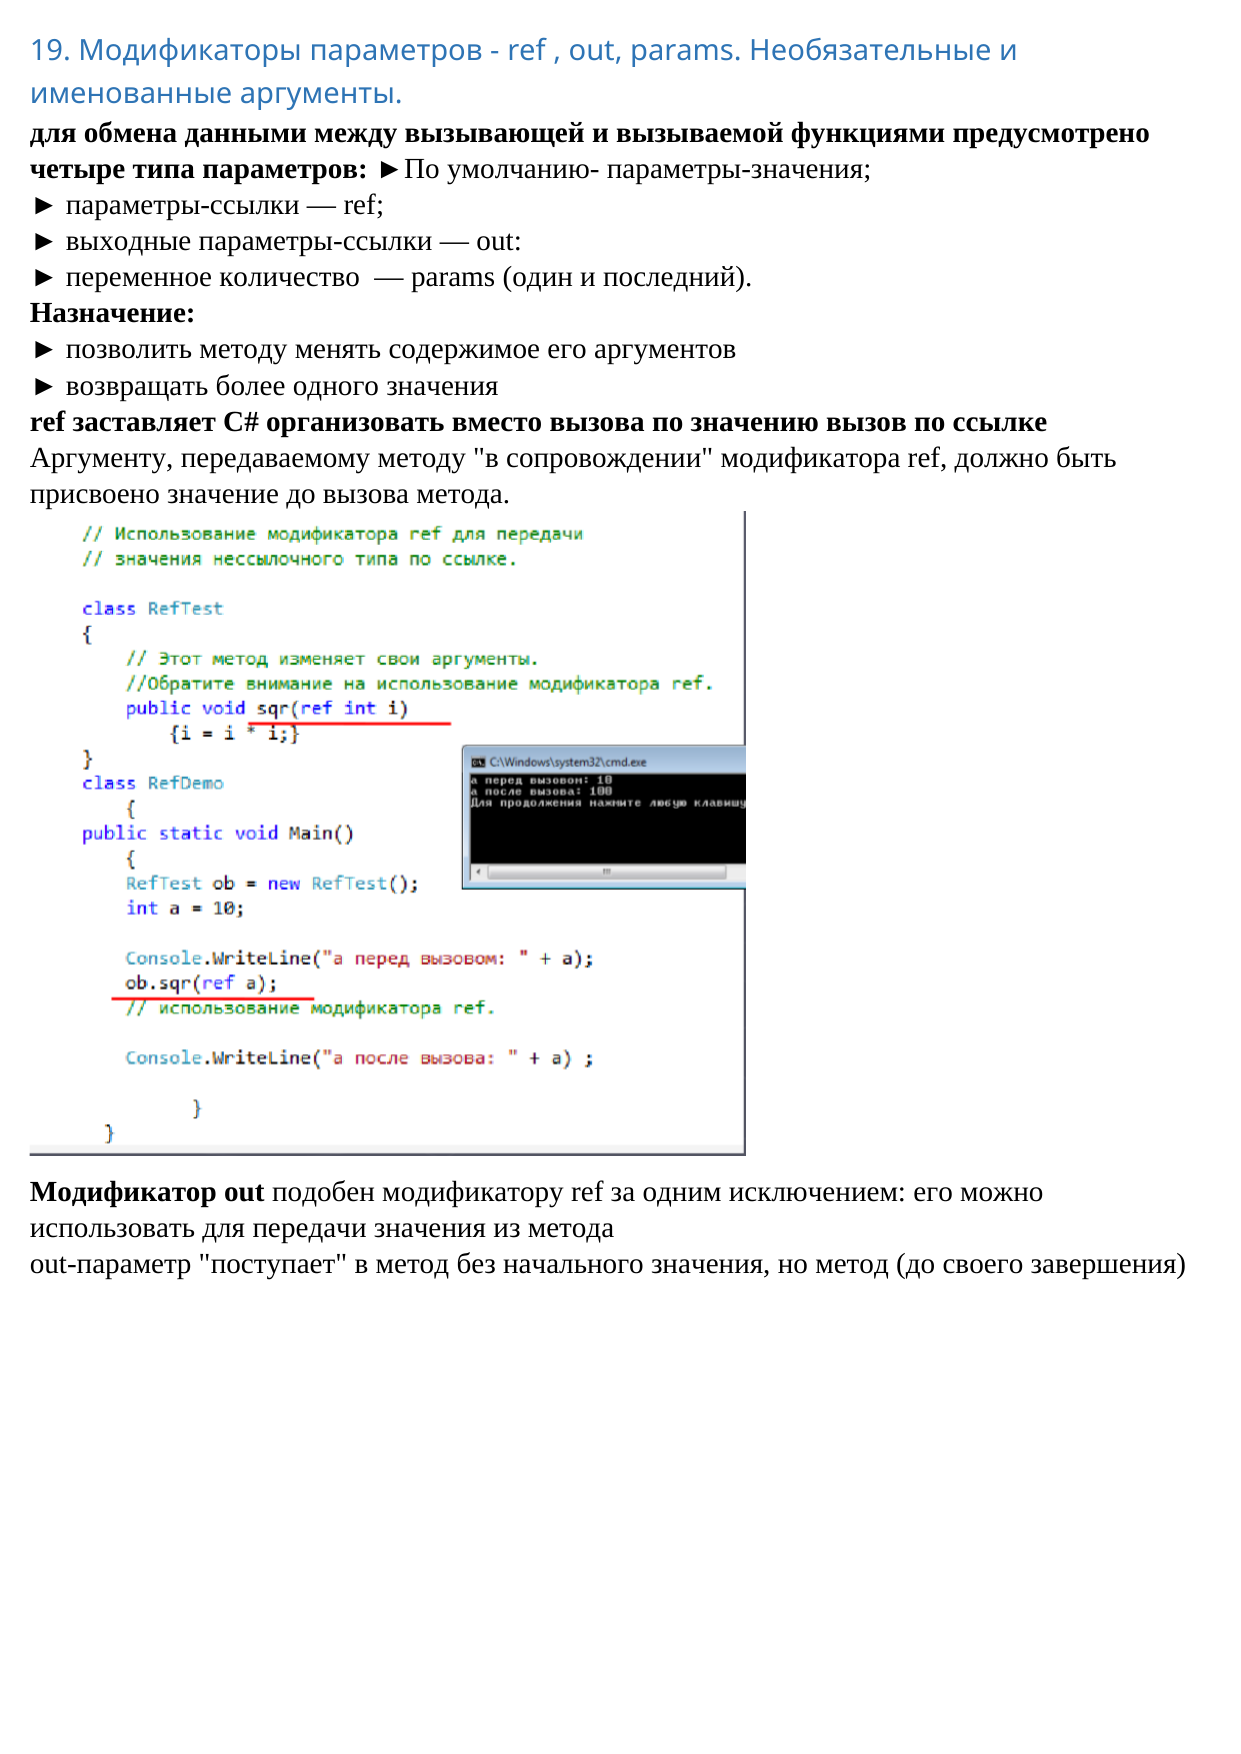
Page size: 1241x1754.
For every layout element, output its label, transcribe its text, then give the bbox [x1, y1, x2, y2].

picture [29, 511, 746, 1156]
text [29, 1174, 1211, 1280]
